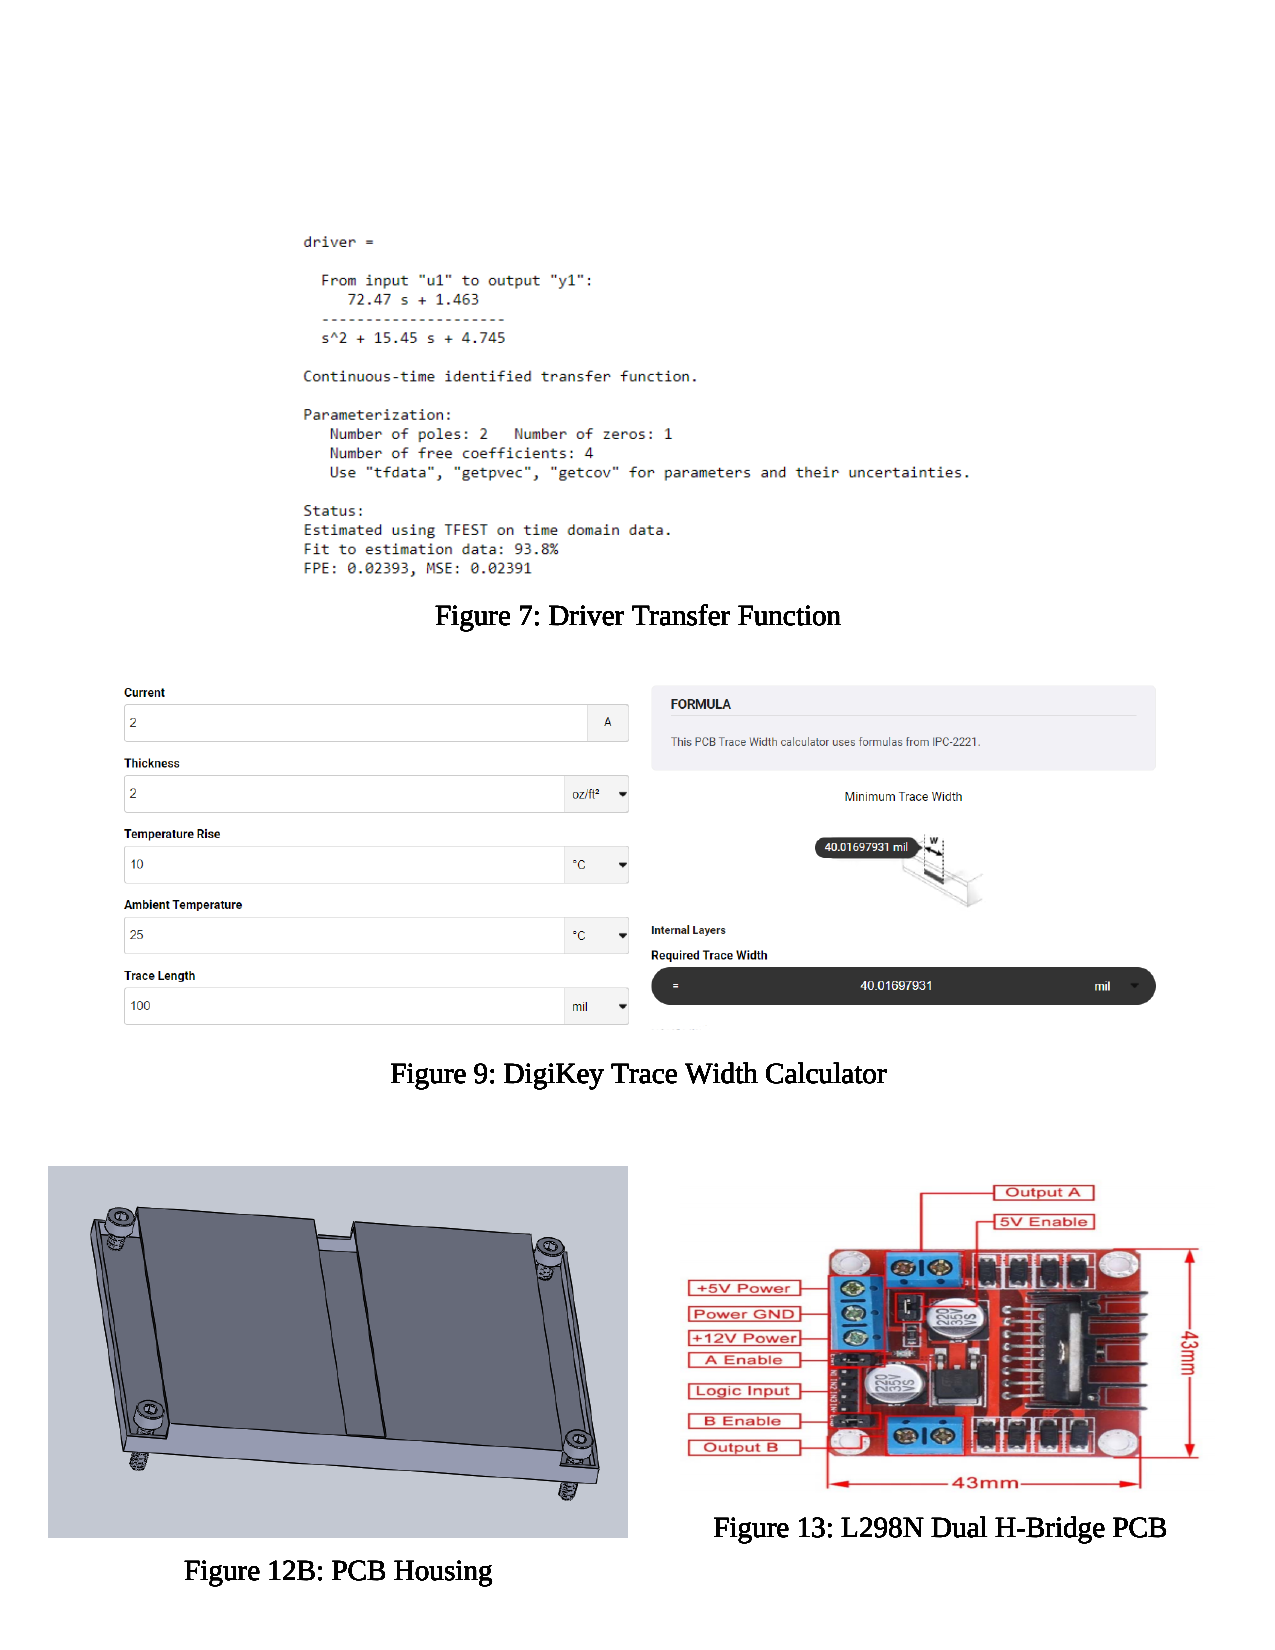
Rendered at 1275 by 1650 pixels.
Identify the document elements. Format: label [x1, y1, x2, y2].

picture [48, 1166, 628, 1538]
picture [296, 231, 980, 583]
picture [106, 670, 1171, 1033]
picture [663, 1177, 1218, 1496]
